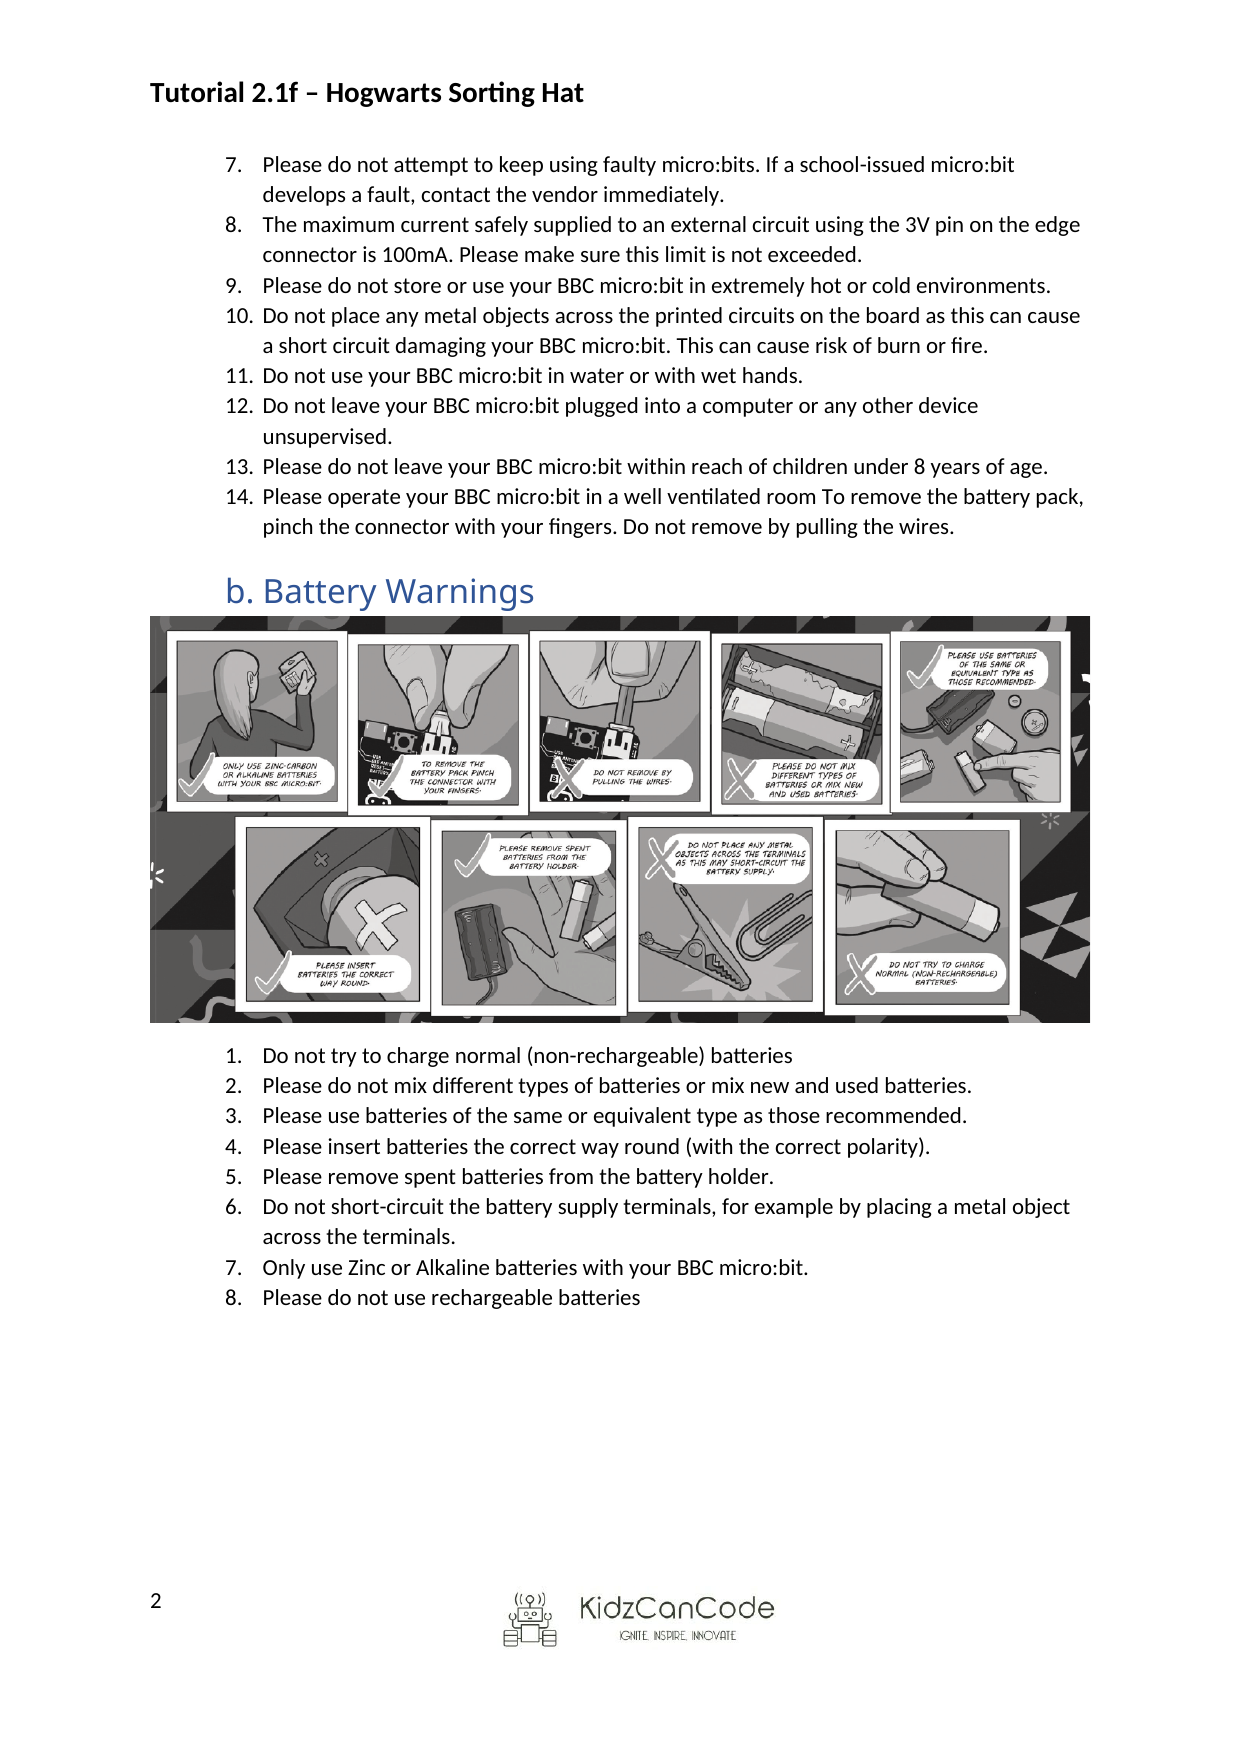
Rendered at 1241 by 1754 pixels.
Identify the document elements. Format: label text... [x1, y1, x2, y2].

list Please do not use rechargeable batteries [225, 1283, 1090, 1311]
picture [150, 616, 1091, 1023]
picture [497, 1586, 781, 1653]
list Do not use your BBC micro:bit in water or with wet hands. [225, 361, 1090, 389]
list Do not place any metal objects across the printed circuits on the board as this can cause a short circuit damaging your BBC micro:bit. This can cause risk of burn or fire. [225, 301, 1090, 359]
list Please do not mix different types of batteries or mix new and used batteries. [225, 1071, 1090, 1099]
list Please use batteries of the same or equivalent type as those recommended. [225, 1102, 1090, 1130]
list Please insert batteries the correct way round (with the correct polarity). [225, 1132, 1090, 1160]
list Please remove spent batteries from the battery holder. [225, 1162, 1090, 1190]
list Do not leave your BBC micro:bit plugged into a computer or any other device unsupervised. [225, 392, 1090, 450]
list Please do not attempt to keep using faulty micro:bits. If a school-issued micro:bit develops a fault, contact the vendor immediately. [225, 150, 1090, 208]
list Only use Zinc or Alkaline batteries with your BBC micro:bit. [225, 1253, 1090, 1281]
list Please operate your BBC micro:bit in a well ventilated room To remove the battery pack, pinch the connector with your fingers. Do not remove by pulling the wires. [225, 482, 1090, 541]
list Do not short-circuit the battery supply terminals, for example by placing a metal object across the terminals. [225, 1192, 1090, 1251]
list The maximum current safely supplied to an external circuit using the 3V pin on the edge connector is 100mA. Please make sure this limit is not exceeded. [225, 210, 1090, 269]
list Do not try to charge normal (non-rechargeable) batteries [225, 1041, 1090, 1069]
list Please do not store or use your BBC micro:bit in extremely hot or cold environments. [225, 271, 1090, 299]
subtitle Battery Warnings [225, 568, 1090, 613]
list Please do not leave your BBC micro:bit within reach of children under 8 years of age. [225, 452, 1090, 480]
